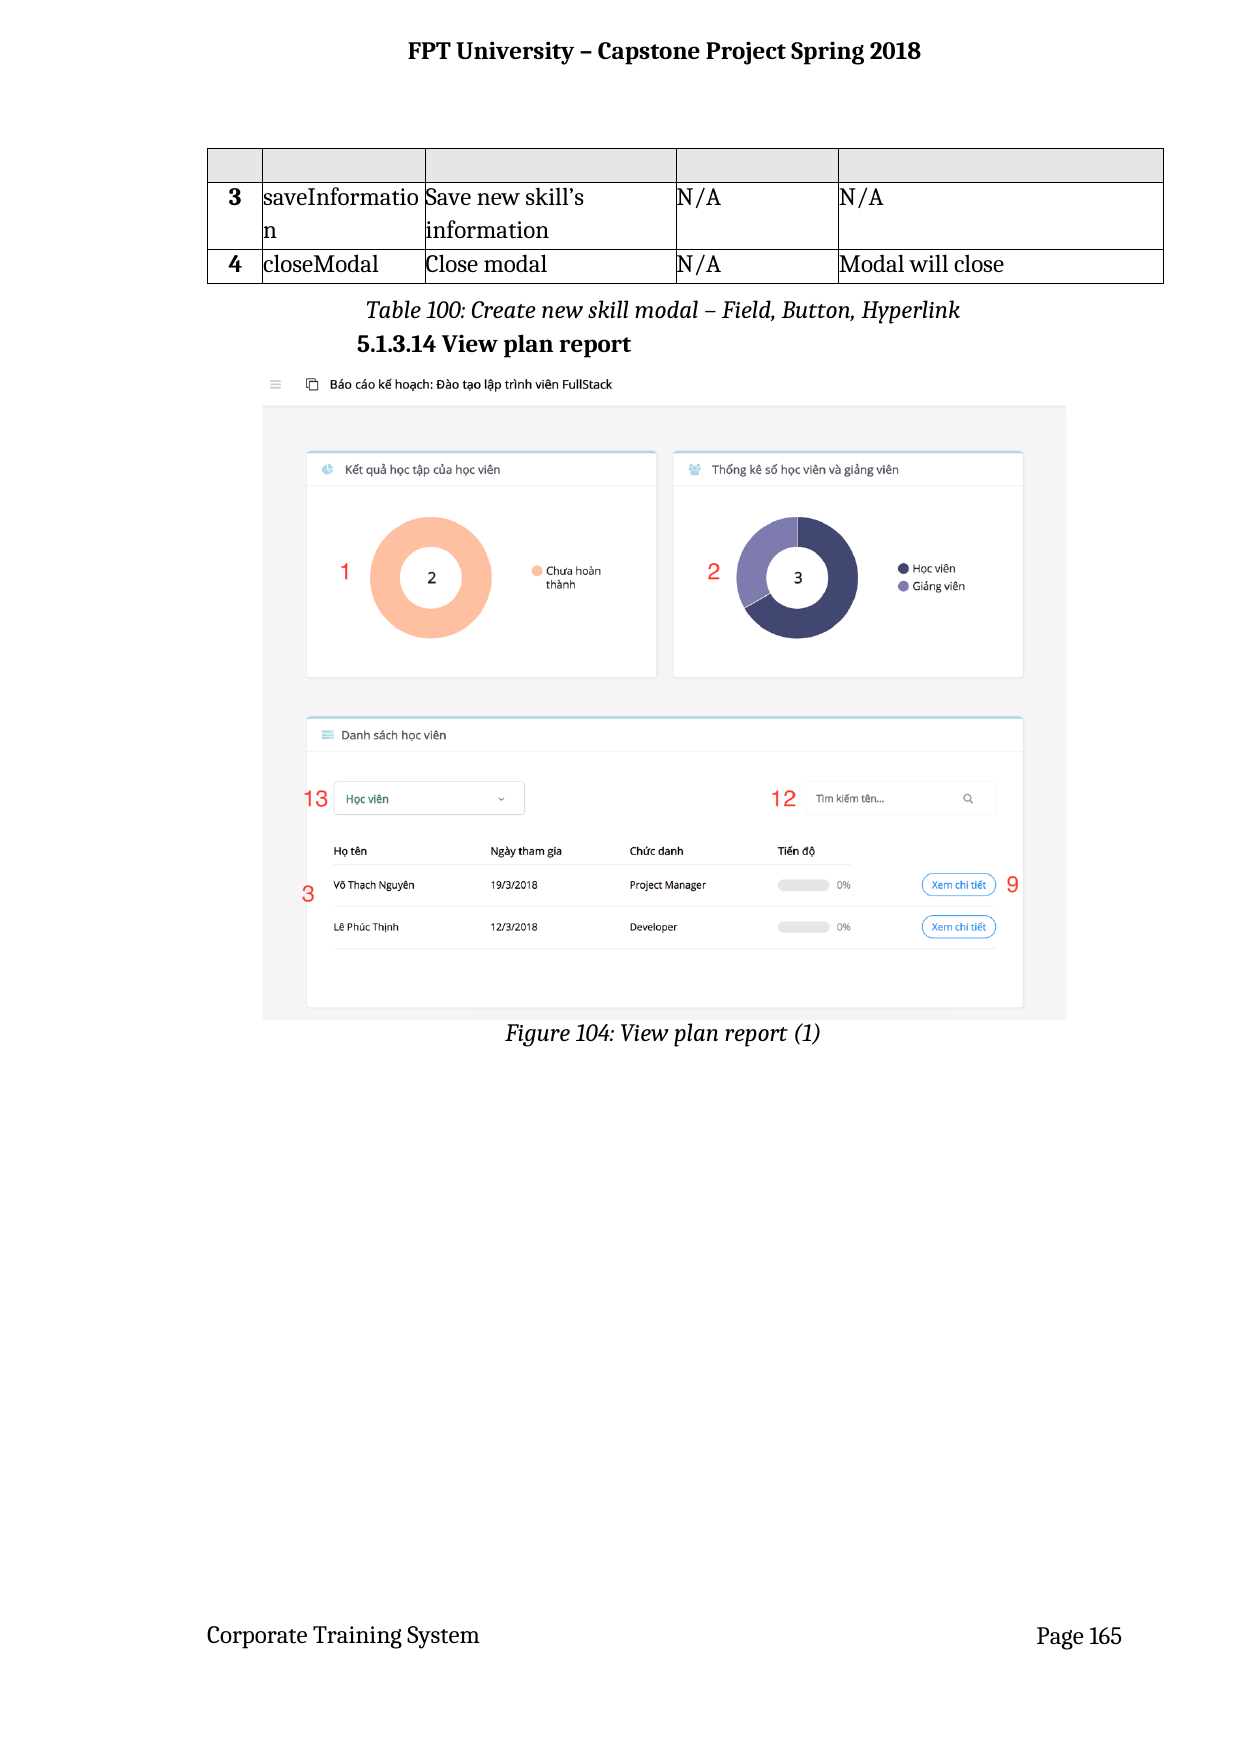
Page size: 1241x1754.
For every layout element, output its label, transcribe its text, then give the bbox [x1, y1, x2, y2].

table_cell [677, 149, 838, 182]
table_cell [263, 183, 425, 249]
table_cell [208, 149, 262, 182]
subtitle 5.1.3.14 View plan report [357, 329, 1124, 358]
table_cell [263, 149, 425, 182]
text Figure 104: View plan report (1) [207, 1019, 1122, 1048]
picture [262, 363, 1067, 1020]
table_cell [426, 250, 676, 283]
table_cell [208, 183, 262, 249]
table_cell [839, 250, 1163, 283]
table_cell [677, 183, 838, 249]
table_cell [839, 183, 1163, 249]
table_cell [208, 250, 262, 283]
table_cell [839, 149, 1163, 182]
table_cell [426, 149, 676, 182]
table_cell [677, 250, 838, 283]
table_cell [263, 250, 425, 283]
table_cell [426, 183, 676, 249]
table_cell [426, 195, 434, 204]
list Table 100: Create new skill modal – Field, Button, Hyperlink [207, 296, 1122, 325]
